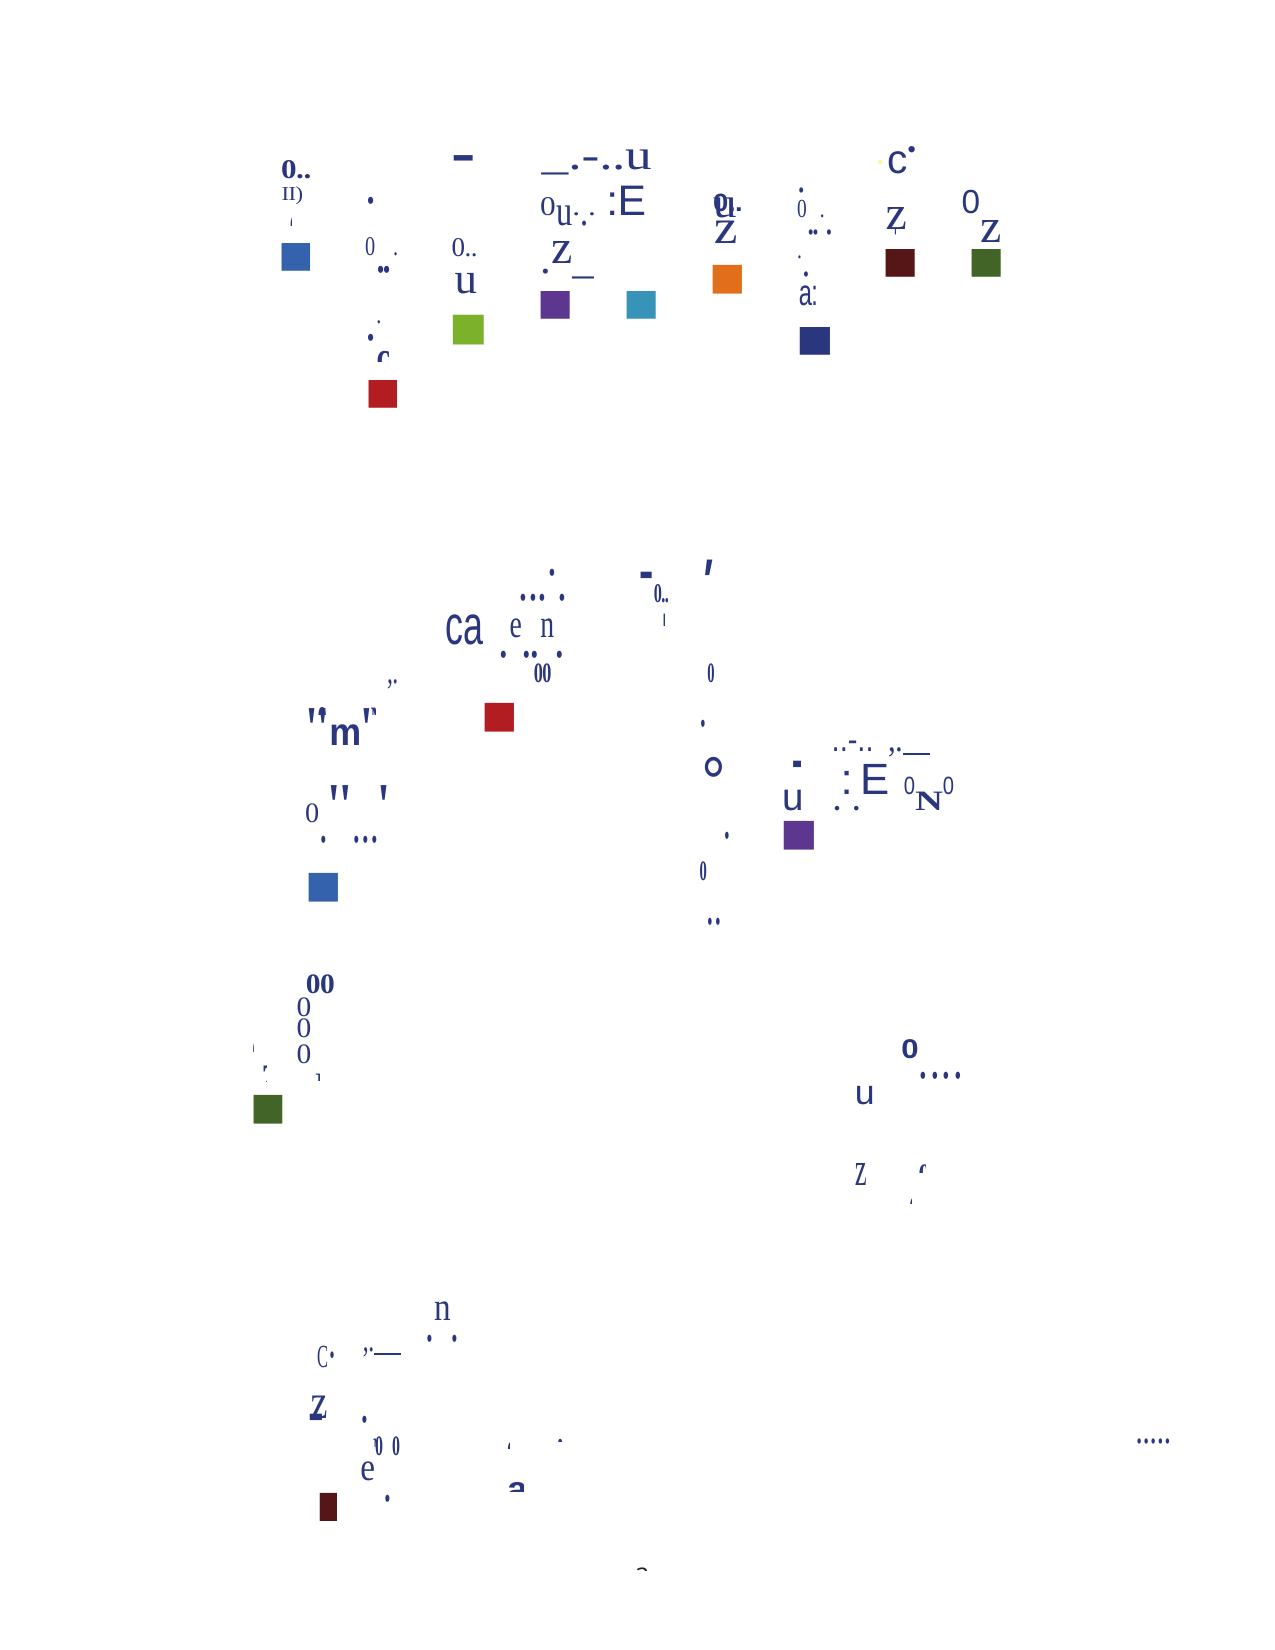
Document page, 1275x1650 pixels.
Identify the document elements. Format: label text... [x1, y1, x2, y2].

text u [454, 270, 488, 299]
text ■ [449, 299, 488, 361]
text 0 [296, 1042, 868, 1068]
text ..... [645, 1426, 1171, 1448]
subtitle z [713, 217, 746, 250]
text ca .e..n. [402, 616, 567, 668]
text -0.. [571, 516, 669, 621]
text "m' 0."...' [305, 705, 398, 858]
text _.-..u [541, 139, 660, 177]
text ,. [363, 1318, 401, 1359]
text -0.. [451, 127, 488, 270]
text ■ [305, 858, 398, 917]
text 0.. [281, 156, 314, 184]
text ■ [278, 220, 314, 286]
text ■ [709, 250, 746, 310]
text -Cz• [308, 1279, 336, 1429]
text 0 [296, 999, 868, 1021]
text 0u... :E .z_ [540, 177, 660, 273]
text ·c• [873, 146, 1175, 180]
text .e0.0.n. [425, 1279, 532, 1358]
subtitle 00 [306, 972, 868, 999]
text II) [281, 184, 314, 204]
text '.0°.0.. [699, 542, 736, 937]
list uz [250, 1072, 868, 1197]
text z 0z [885, 180, 1175, 222]
text ■ [780, 804, 1175, 866]
subtitle 00 [402, 668, 552, 686]
text ■ [796, 311, 834, 371]
text .0..... [365, 148, 401, 353]
text ■ [365, 357, 401, 423]
text 0 [296, 1021, 868, 1042]
text ■ ■ [882, 226, 1175, 292]
text ■ ■ [537, 273, 660, 335]
text u .:.E 0N0 [782, 758, 1175, 804]
text .0...... [797, 159, 834, 285]
text ,. [100, 649, 398, 692]
text ..-.. ,. [831, 723, 1175, 758]
text u0.. [713, 160, 746, 217]
text 0.... [901, 1059, 1175, 1083]
text a: [799, 285, 834, 311]
text ..... [402, 541, 567, 616]
text .e0.0.n. [360, 1359, 401, 1517]
text ■ [481, 686, 567, 747]
